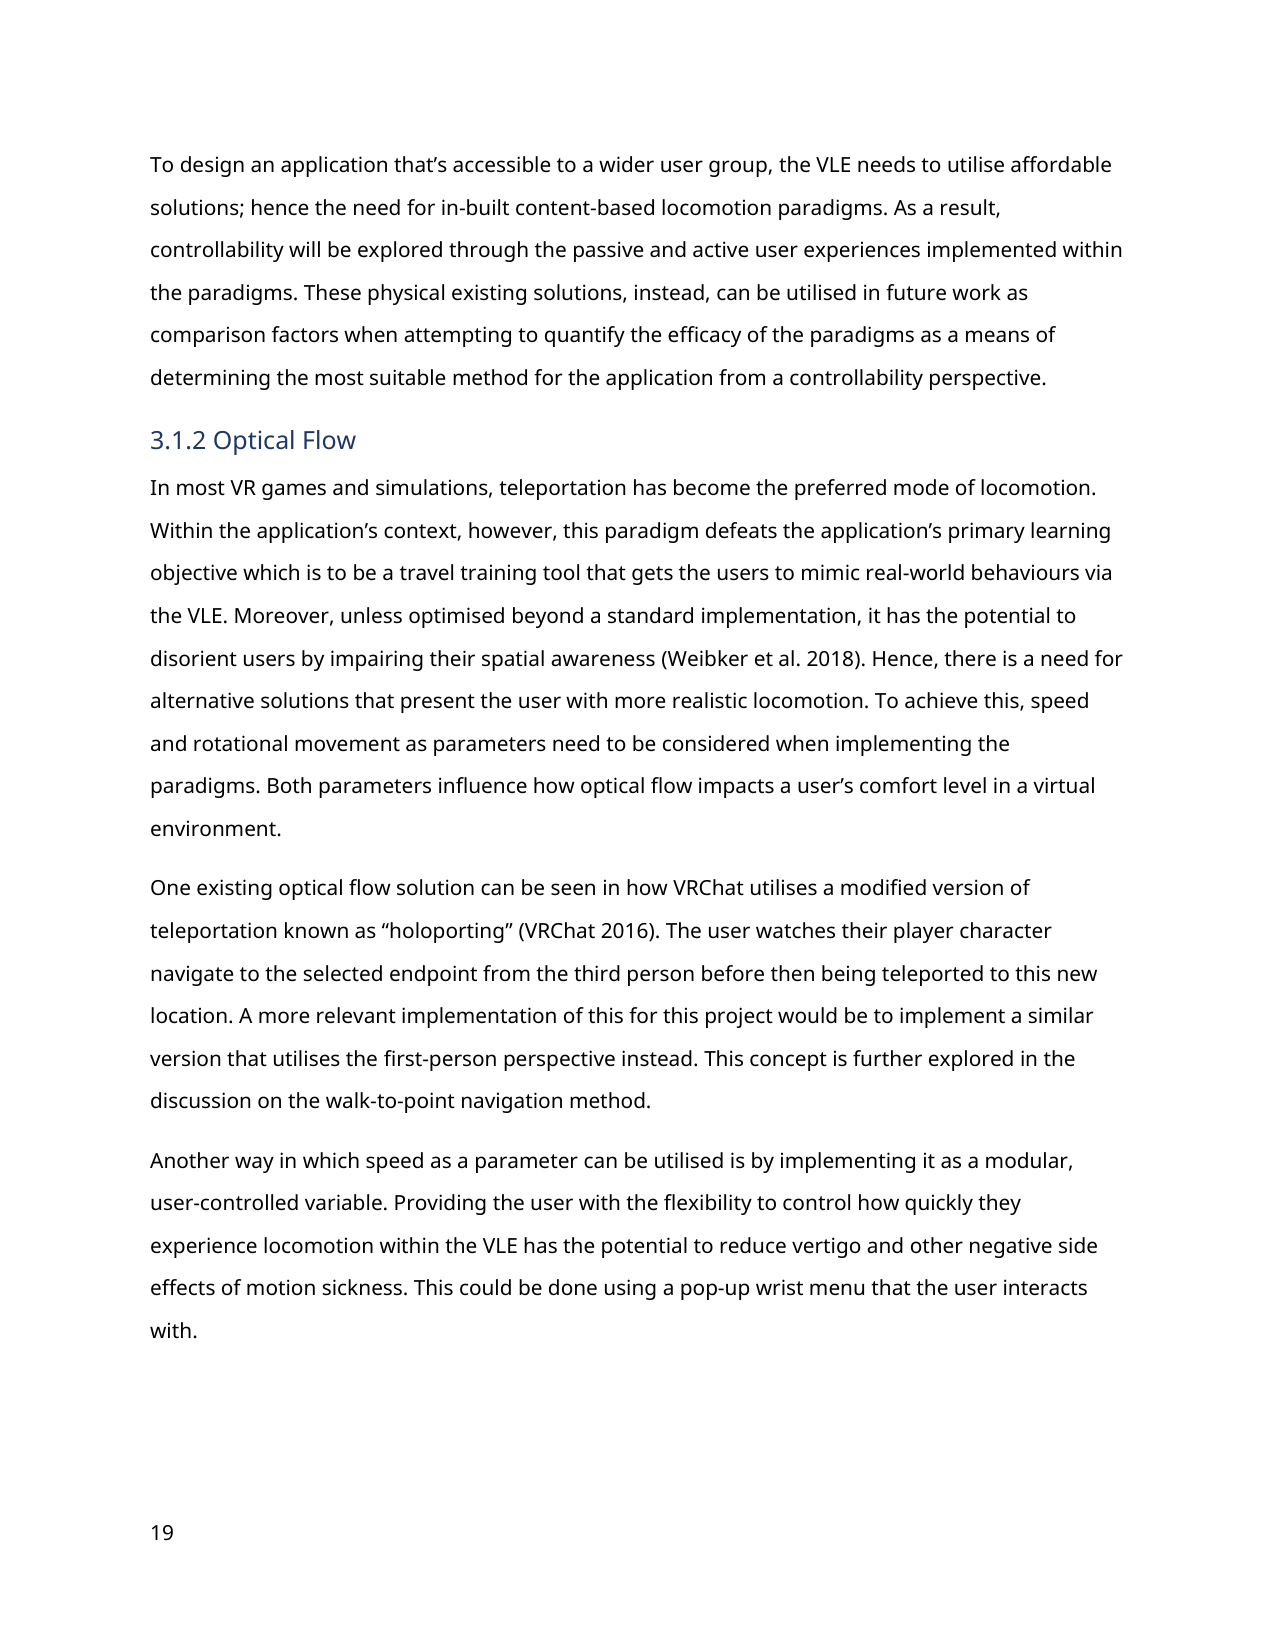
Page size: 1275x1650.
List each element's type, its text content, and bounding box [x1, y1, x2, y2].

text In most VR games and simulations, teleportation has become the preferred mode of locomotion. Within the application’s context, however, this paradigm defeats the application’s primary learning objective which is to be a travel training tool that gets the users to mimic real-world behaviours via the VLE. Moreover, unless optimised beyond a standard implementation, it has the potential to disorient users by impairing their spatial awareness . Hence, there is a need for alternative solutions that present the user with more realistic locomotion. To achieve this, speed and rotational movement as parameters need to be considered when implementing the paradigms. Both parameters influence how optical flow impacts a user’s comfort level in a virtual environment. [150, 473, 1125, 843]
text Another way in which speed as a parameter can be utilised is by implementing it as a modular, user-controlled variable. Providing the user with the flexibility to control how quickly they experience locomotion within the VLE has the potential to reduce vertigo and other negative side effects of motion sickness. This could be done using a pop-up wrist menu that the user interacts with. [150, 1146, 1125, 1344]
text One existing optical flow solution can be seen in how VRChat utilises a modified version of teleportation known as “holoporting” . The user watches their player character navigate to the selected endpoint from the third person before then being teleported to this new location. A more relevant implementation of this for this project would be to implement a similar version that utilises the first-person perspective instead. This concept is further explored in the discussion on the walk-to-point navigation method. [150, 873, 1125, 1115]
text To design an application that’s accessible to a wider user group, the VLE needs to utilise affordable solutions; hence the need for in-built content-based locomotion paradigms. As a result, controllability will be explored through the passive and active user experiences implemented within the paradigms. These physical existing solutions, instead, can be utilised in future work as comparison factors when attempting to quantify the efficacy of the paradigms as a means of determining the most suitable method for the application from a controllability perspective. [150, 150, 1125, 391]
subtitle 3.1.2 Optical Flow [150, 422, 1125, 456]
